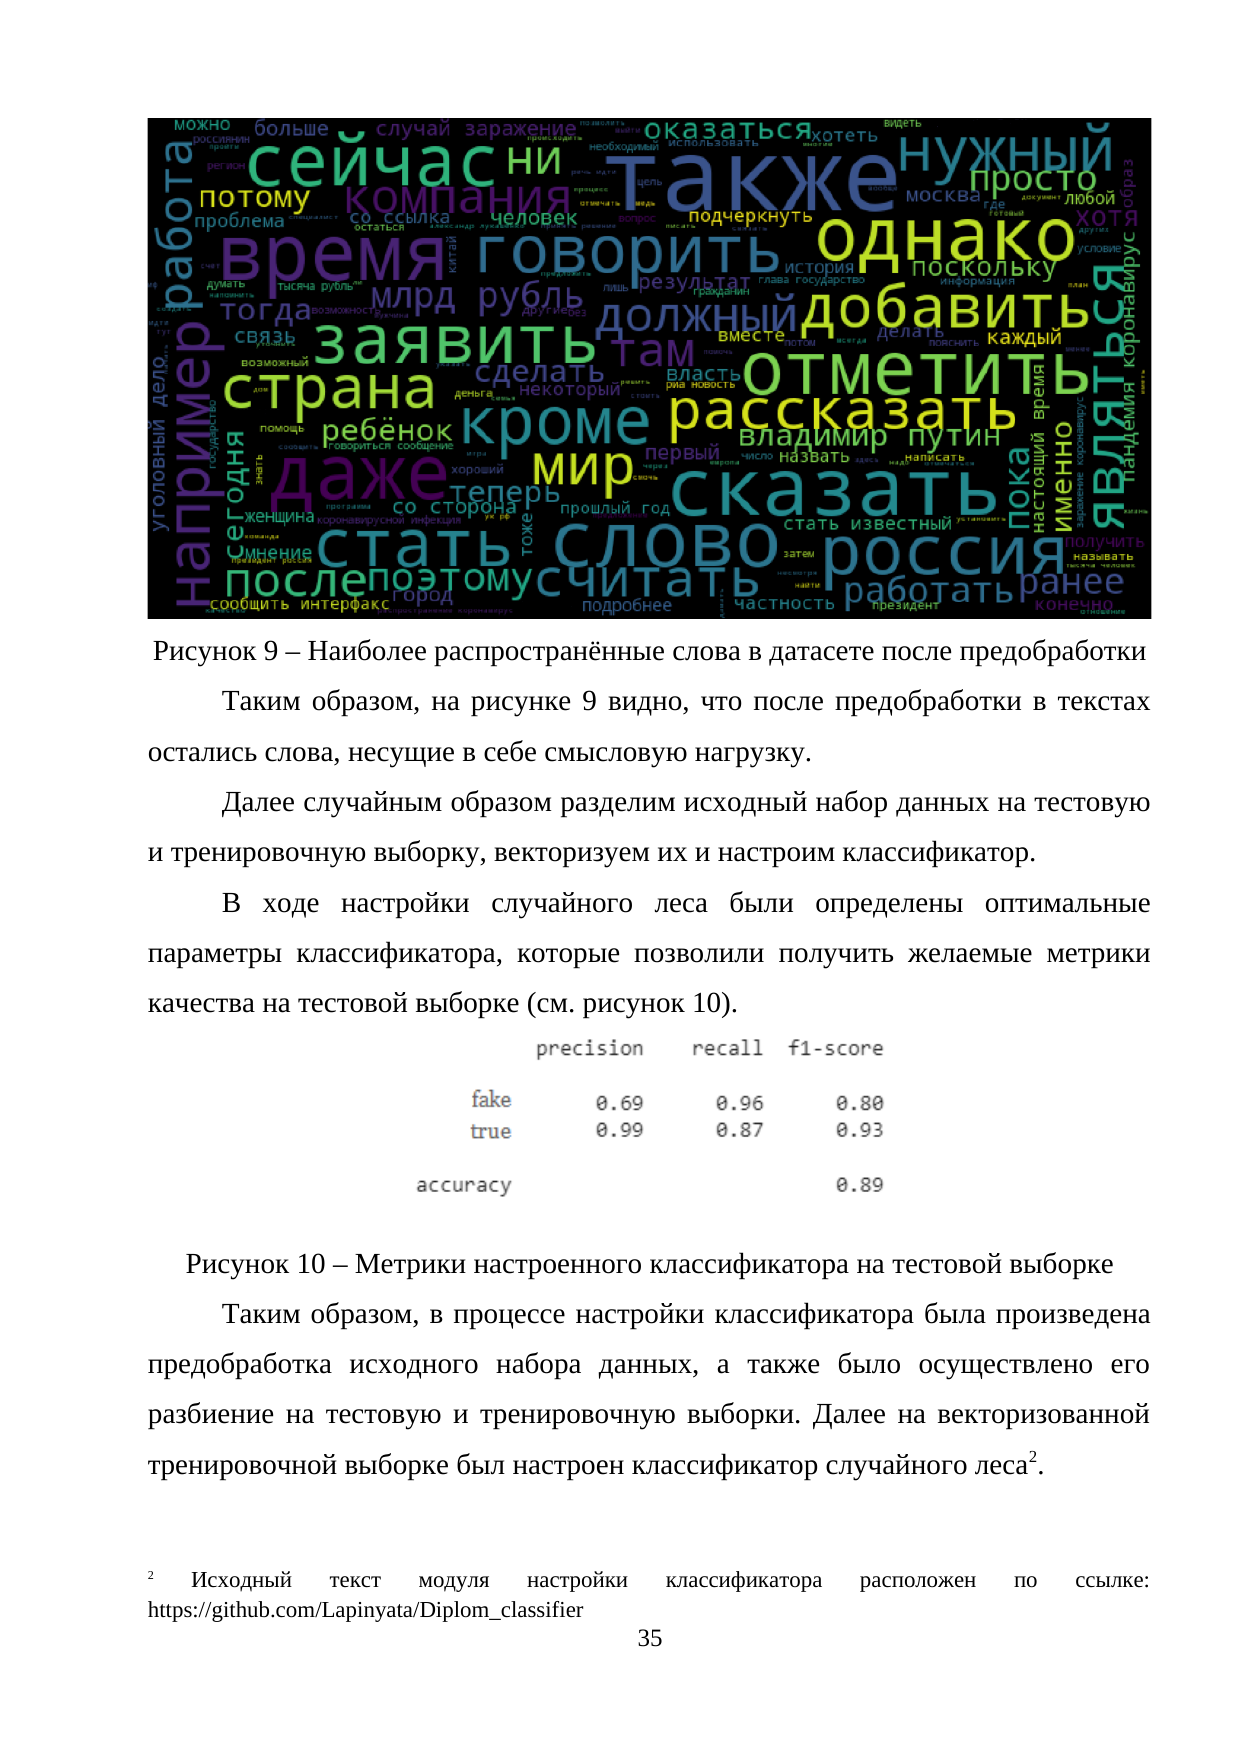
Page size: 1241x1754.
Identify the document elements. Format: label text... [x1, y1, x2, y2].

text Рисунок 10 – Метрики настроенного классификатора на тестовой выборке [148, 1246, 1152, 1279]
text В ходе настройки случайного леса были определены оптимальные параметры классификатора, которые позволили получить желаемые метрики качества на тестовой выборке (см. рисунок 10). [148, 885, 1152, 1019]
text Далее случайным образом разделим исходный набор данных на тестовую и тренировочную выборку, векторизуем их и настроим классификатор. [148, 784, 1152, 868]
text Таким образом, на рисунке 9 видно, что после предобработки в текстах остались слова, несущие в себе смысловую нагрузку. [148, 683, 1152, 767]
picture [407, 1035, 892, 1203]
text Таким образом, в процессе настройки классификатора была произведена предобработка исходного набора данных, а также было осуществлено его разбиение на тестовую и тренировочную выборки. Далее на векторизованной тренировочной выборке был настроен классификатор случайного леса. [148, 1296, 1152, 1481]
picture [147, 118, 1152, 619]
text Рисунок 9 – Наиболее распространённые слова в датасете после предобработки [148, 633, 1152, 667]
